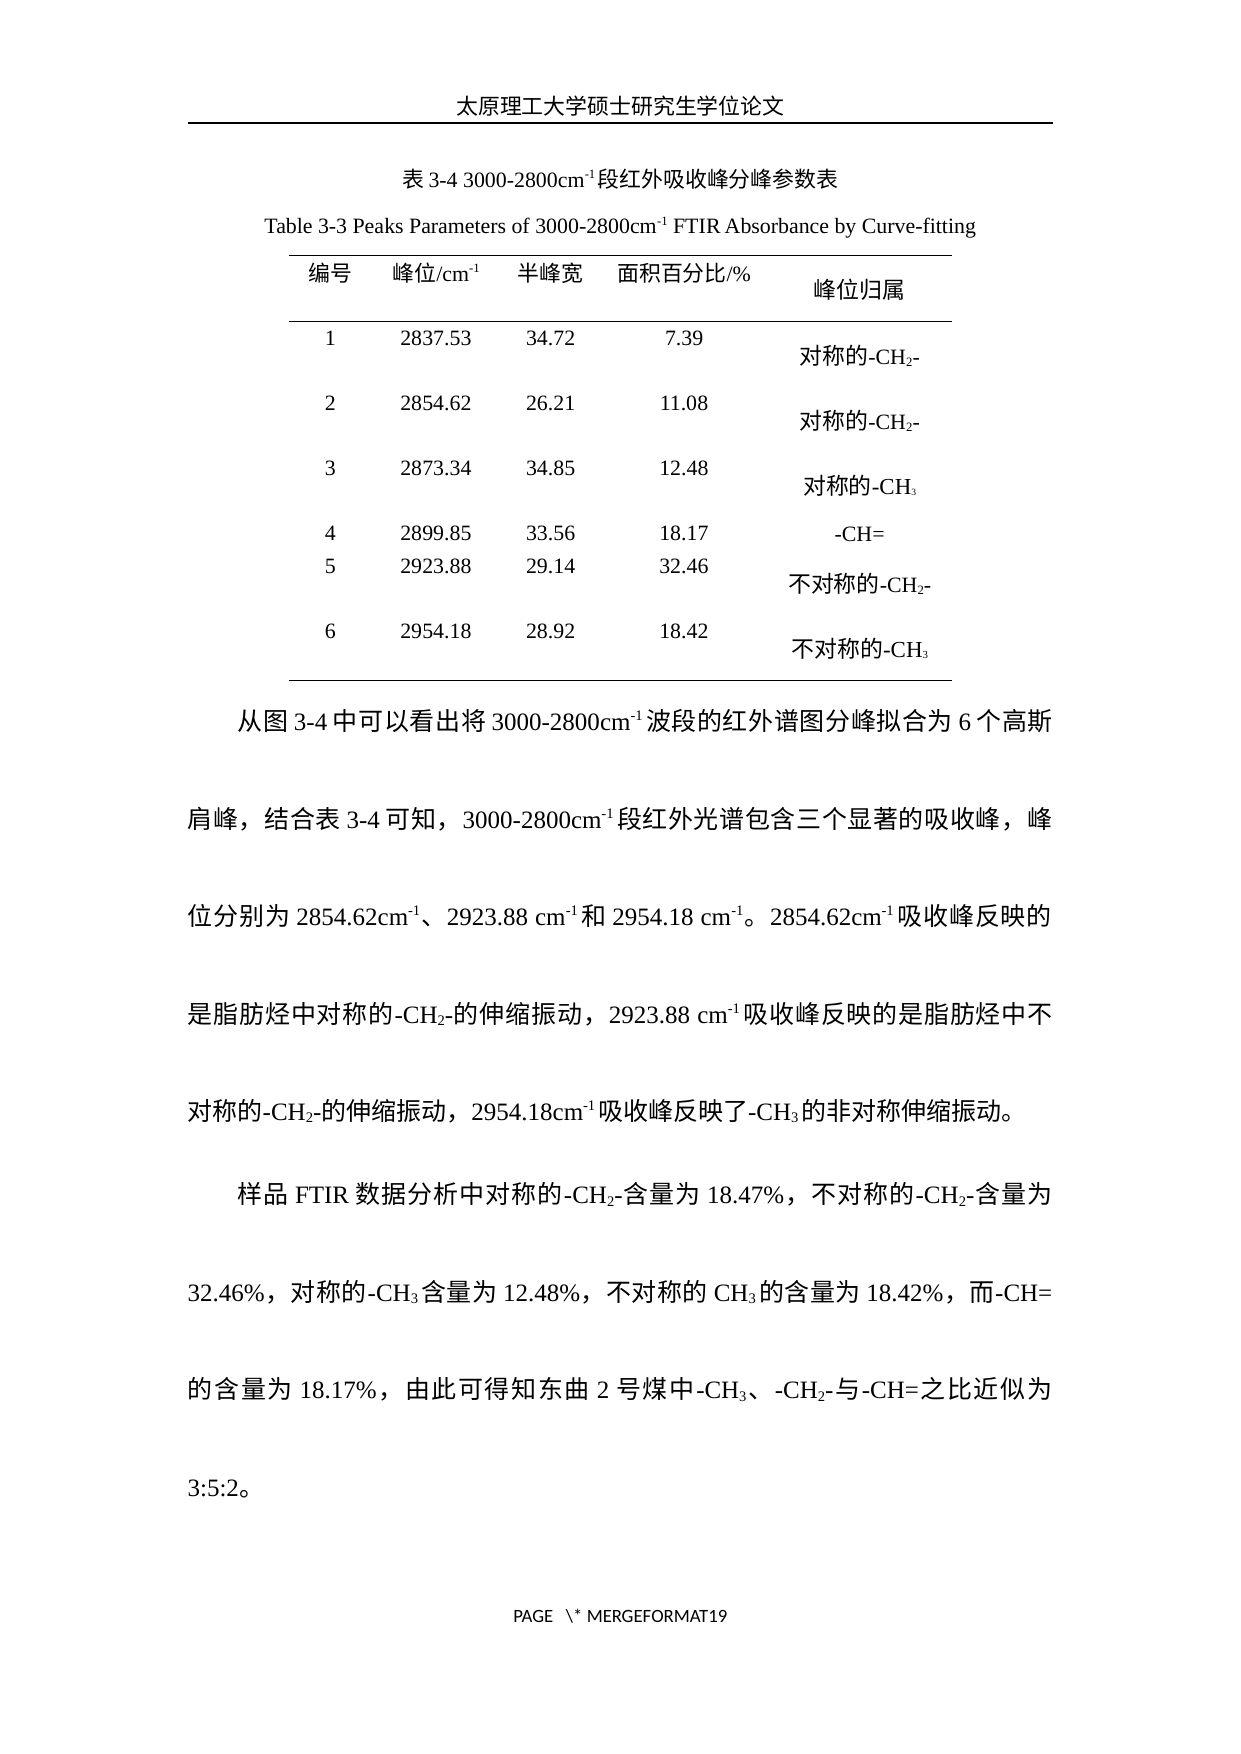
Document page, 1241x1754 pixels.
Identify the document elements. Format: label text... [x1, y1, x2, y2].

table_cell 26.21 [500, 387, 600, 452]
table_cell 2923.88 [371, 550, 500, 615]
table_cell 1 [289, 322, 371, 387]
table_cell 5 [289, 550, 371, 615]
table_cell 18.42 [600, 615, 767, 680]
table_cell 6 [289, 615, 371, 680]
table_cell 33.56 [500, 517, 600, 550]
table_cell 2899.85 [371, 517, 500, 550]
table_header 峰位归属 [767, 256, 952, 321]
table_cell 不对称的-CH2- [767, 550, 952, 615]
table_cell 2854.62 [371, 387, 500, 452]
table_cell -CH= [767, 517, 952, 550]
table_cell 29.14 [500, 550, 600, 615]
table_cell 2 [289, 387, 371, 452]
table_cell 32.46 [600, 550, 767, 615]
table_cell 34.85 [500, 452, 600, 517]
table_cell 11.08 [600, 387, 767, 452]
table_cell 对称的-CH3 [767, 452, 952, 517]
table_header 峰位/cm-1 [371, 256, 500, 321]
text Table 3-3 Peaks Parameters of 3000-2800cm-1 FTIR Absorbance by Curve-fitting [187, 209, 1053, 242]
table_cell 34.72 [500, 322, 600, 387]
table_cell 2837.53 [371, 322, 500, 387]
table_cell 4 [289, 517, 371, 550]
table_header 面积百分比/% [600, 256, 767, 321]
table_cell 18.17 [600, 517, 767, 550]
text 表3-4 3000-2800cm-1段红外吸收峰分峰参数表 [187, 161, 1053, 194]
text 从图3-4中可以看出将3000-2800cm-1波段的红外谱图分峰拟合为6个高斯肩峰，结合表3-4可知，3000-2800cm-1段红外光谱包含三个显著的吸收峰，峰位分别为2854.62cm-1、2923.88 cm-1和2954.18 cm-1。2854.62cm-1吸收峰反映的是脂肪烃中对称的-CH2-的伸缩振动，2923.88 cm-1吸收峰反映的是脂肪烃中不对称的-CH2-的伸缩振动，2954.18cm-1吸收峰反映了-CH3的非对称伸缩振动。 [187, 687, 1053, 1142]
table_cell 2954.18 [371, 615, 500, 680]
table_header 半峰宽 [500, 256, 600, 321]
table_cell 3 [289, 452, 371, 517]
table_cell 2873.34 [371, 452, 500, 517]
table_cell 12.48 [600, 452, 767, 517]
table_cell 对称的-CH2- [767, 387, 952, 452]
table_cell 对称的-CH2- [767, 322, 952, 387]
table_cell 28.92 [500, 615, 600, 680]
table_cell 不对称的-CH3 [767, 615, 952, 680]
table_cell 7.39 [600, 322, 767, 387]
table_header 编号 [289, 256, 371, 321]
text 样品FTIR数据分析中对称的-CH2-含量为18.47%，不对称的-CH2-含量为32.46%，对称的-CH3含量为12.48%，不对称的CH3的含量为18.42%，而-CH=的含量为18.17%，由此可得知东曲2号煤中-CH3、-CH2-与-CH=之比近似为3:5:2。 [187, 1160, 1053, 1518]
